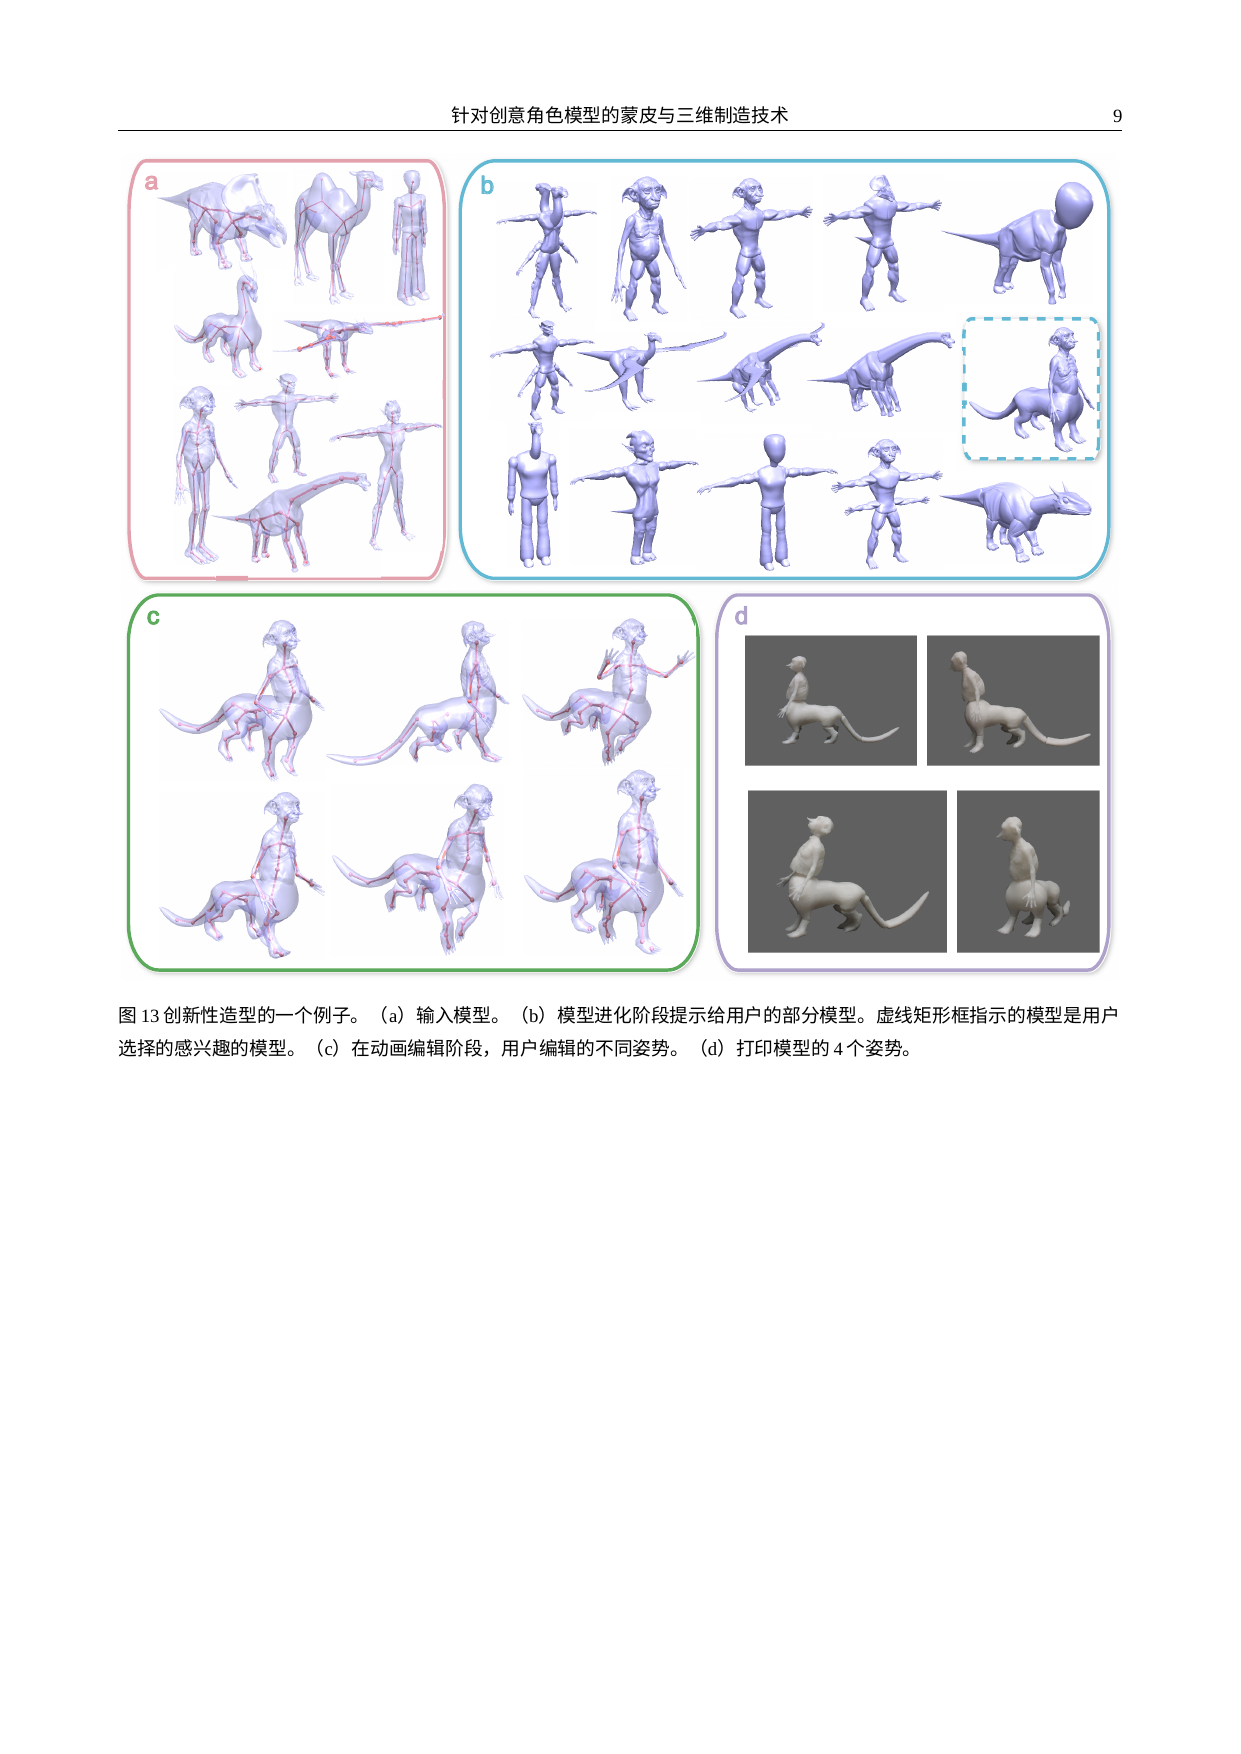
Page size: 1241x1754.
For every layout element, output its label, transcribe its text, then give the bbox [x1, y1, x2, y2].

text 图13创新性造型的一个例子。（a）输入模型。（b）模型进化阶段提示给用户的部分模型。虚线矩形框指示的模型是用户选择的感兴趣的模型。（c）在动画编辑阶段，用户编辑的不同姿势。（d）打印模型的4个姿势。 [118, 998, 1122, 1063]
